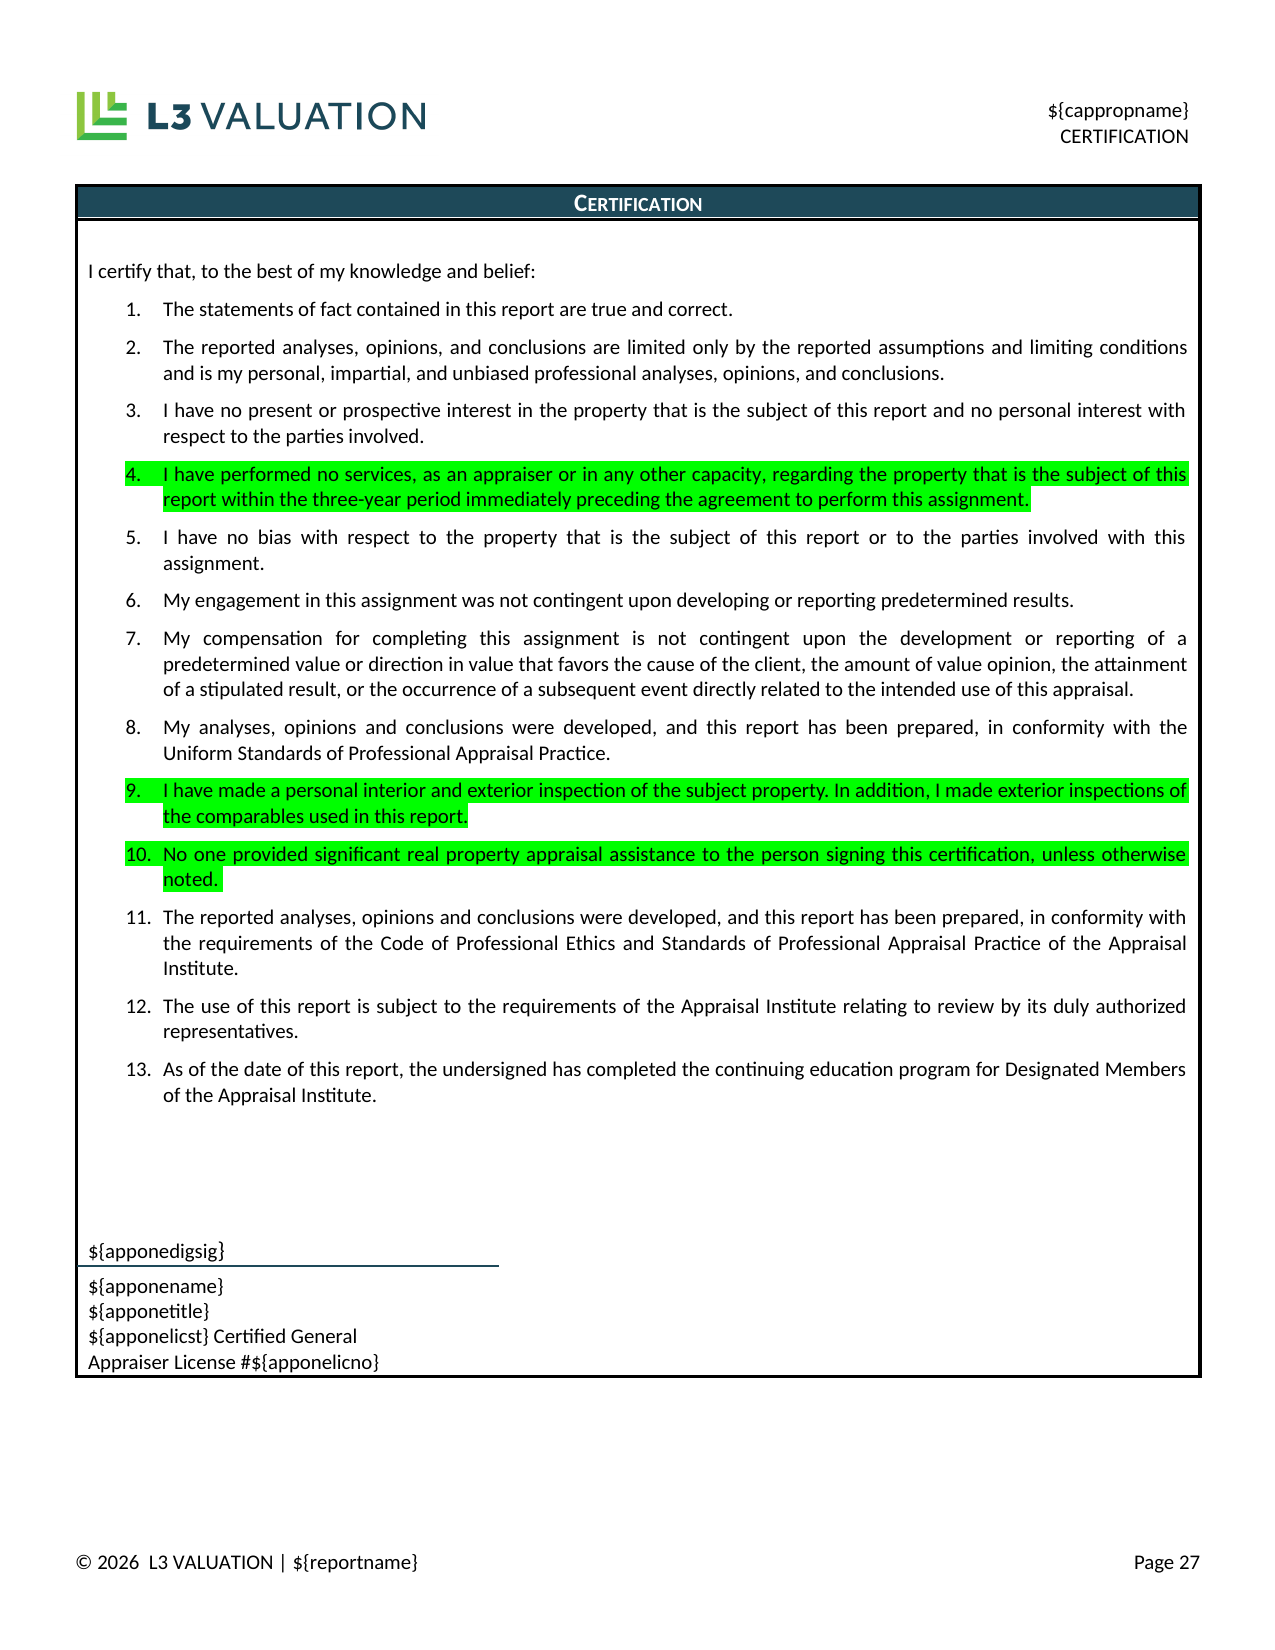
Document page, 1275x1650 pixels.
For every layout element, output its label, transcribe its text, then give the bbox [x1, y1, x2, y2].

picture [60, 75, 440, 156]
table_header Certification [78, 187, 1198, 217]
